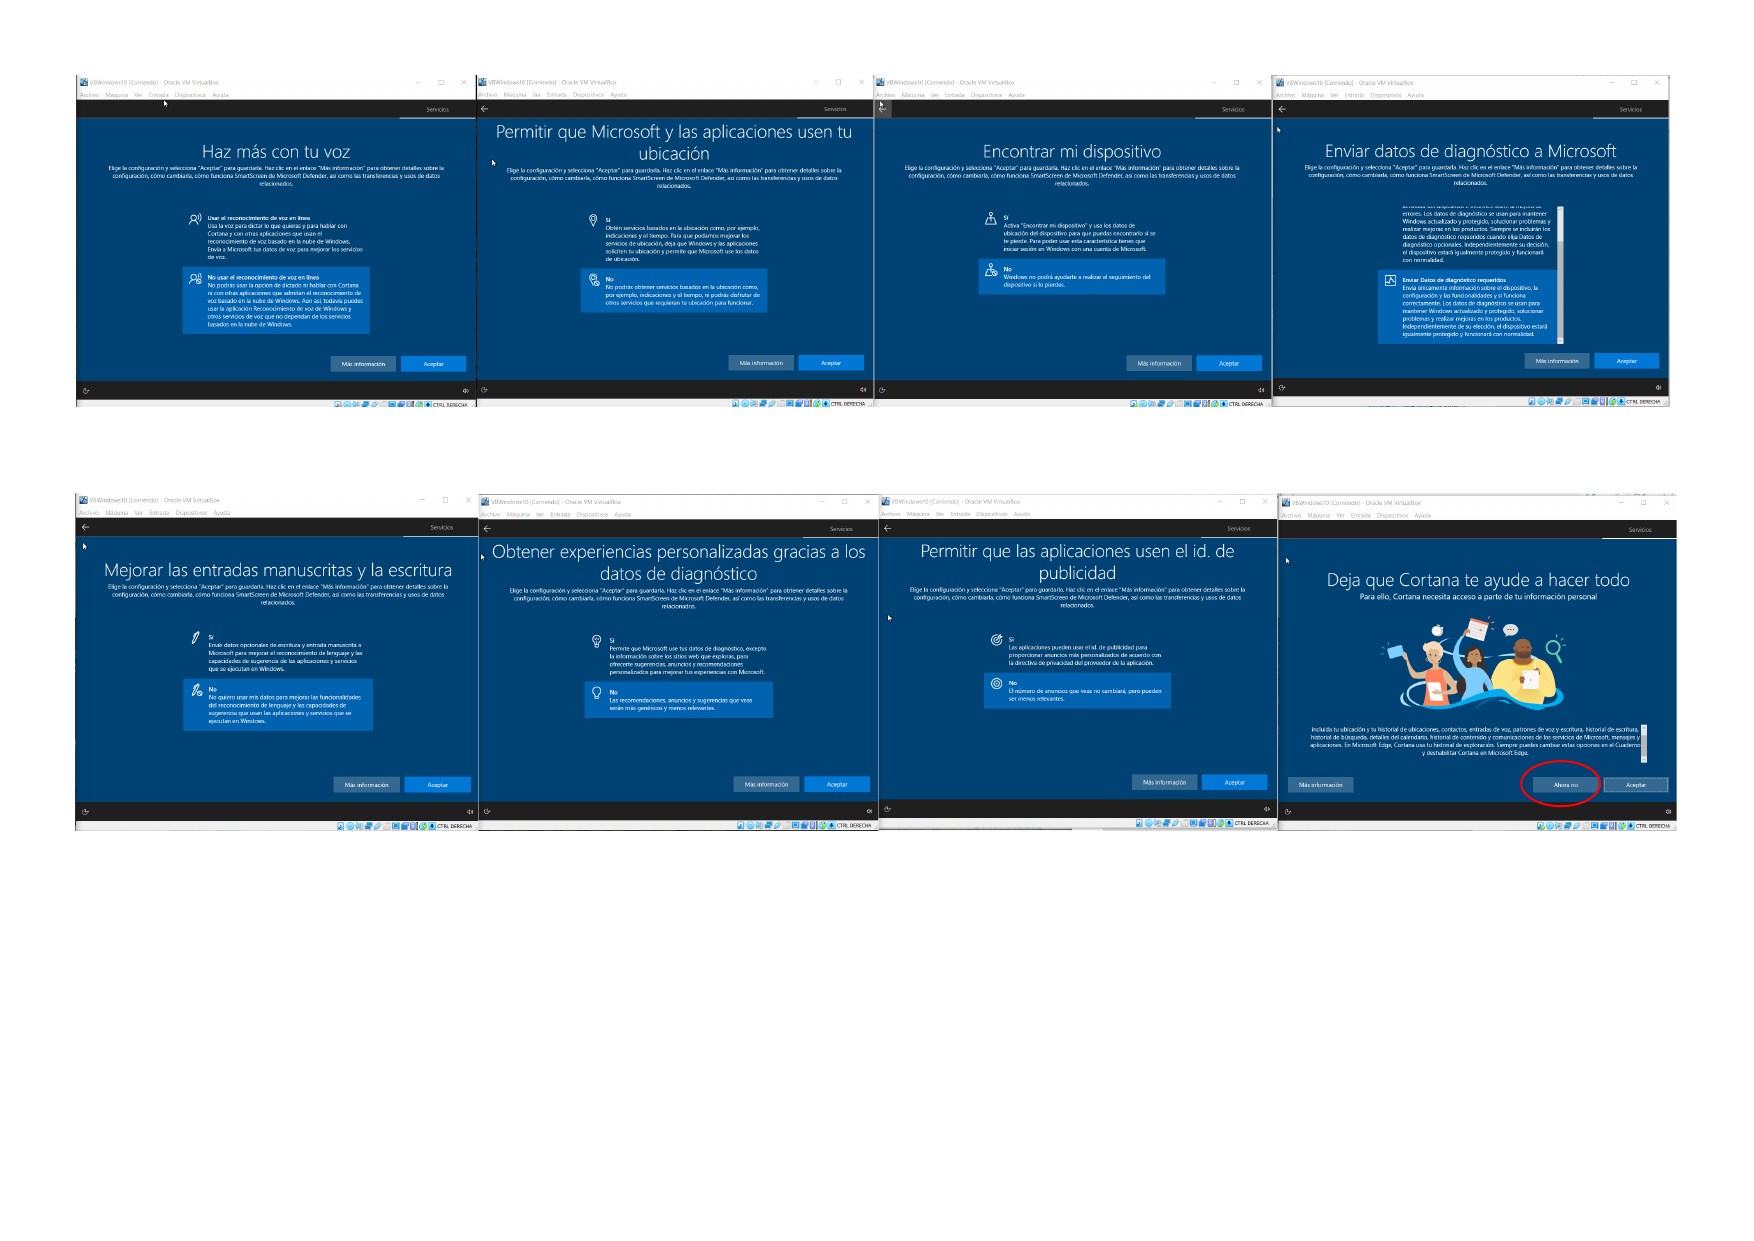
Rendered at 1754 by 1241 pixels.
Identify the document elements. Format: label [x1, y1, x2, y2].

picture [75, 493, 1677, 831]
picture [75, 75, 1671, 407]
